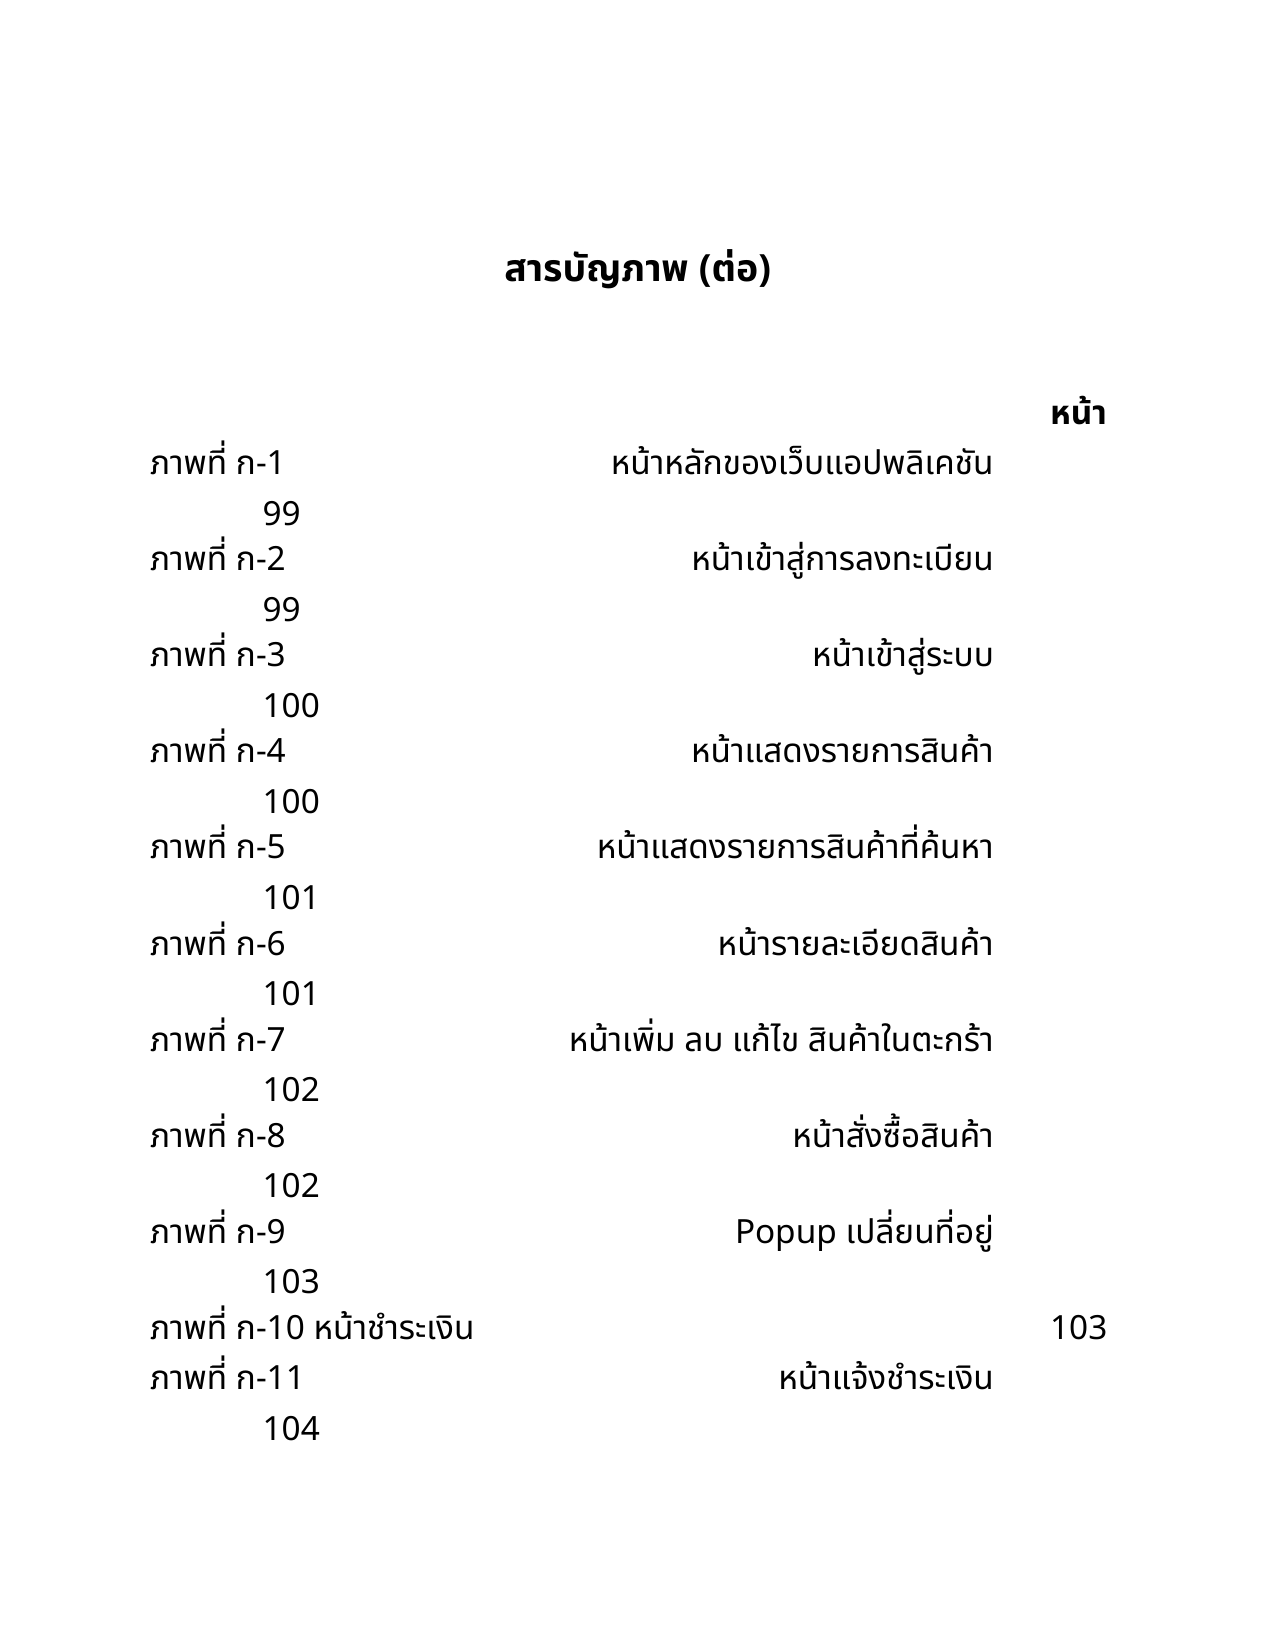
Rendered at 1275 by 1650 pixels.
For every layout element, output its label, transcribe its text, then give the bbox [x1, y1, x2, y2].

text ภาพที่ ก-6 หน้ารายละเอียดสินค้า 101 [150, 919, 1125, 1015]
text ภาพที่ ก-11 หน้าแจ้งชำระเงิน 104 [150, 1354, 1125, 1450]
text ภาพที่ ก-2 หน้าเข้าสู่การลงทะเบียน 99 [150, 535, 1125, 631]
text ภาพที่ ก-7 หน้าเพิ่ม ลบ แก้ไข สินค้าในตะกร้า 102 [150, 1015, 1125, 1111]
text ภาพที่ ก-4 หน้าแสดงรายการสินค้า 100 [150, 727, 1125, 823]
text ภาพที่ ก-3 หน้าเข้าสู่ระบบ 100 [150, 631, 1125, 727]
text ภาพที่ ก-10 หน้าชำระเงิน 103 [150, 1303, 1125, 1354]
text ภาพที่ ก-8 หน้าสั่งซื้อสินค้า 102 [150, 1111, 1125, 1207]
text หน้า [150, 389, 1125, 439]
text ภาพที่ ก-5 หน้าแสดงรายการสินค้าที่ค้นหา 101 [150, 823, 1125, 919]
text ภาพที่ ก-9 Popup เปลี่ยนที่อยู่ 103 [150, 1207, 1125, 1303]
text สารบัญภาพ (ต่อ) [150, 241, 1125, 298]
text ภาพที่ ก-1 หน้าหลักของเว็บแอปพลิเคชัน 99 [150, 439, 1125, 535]
